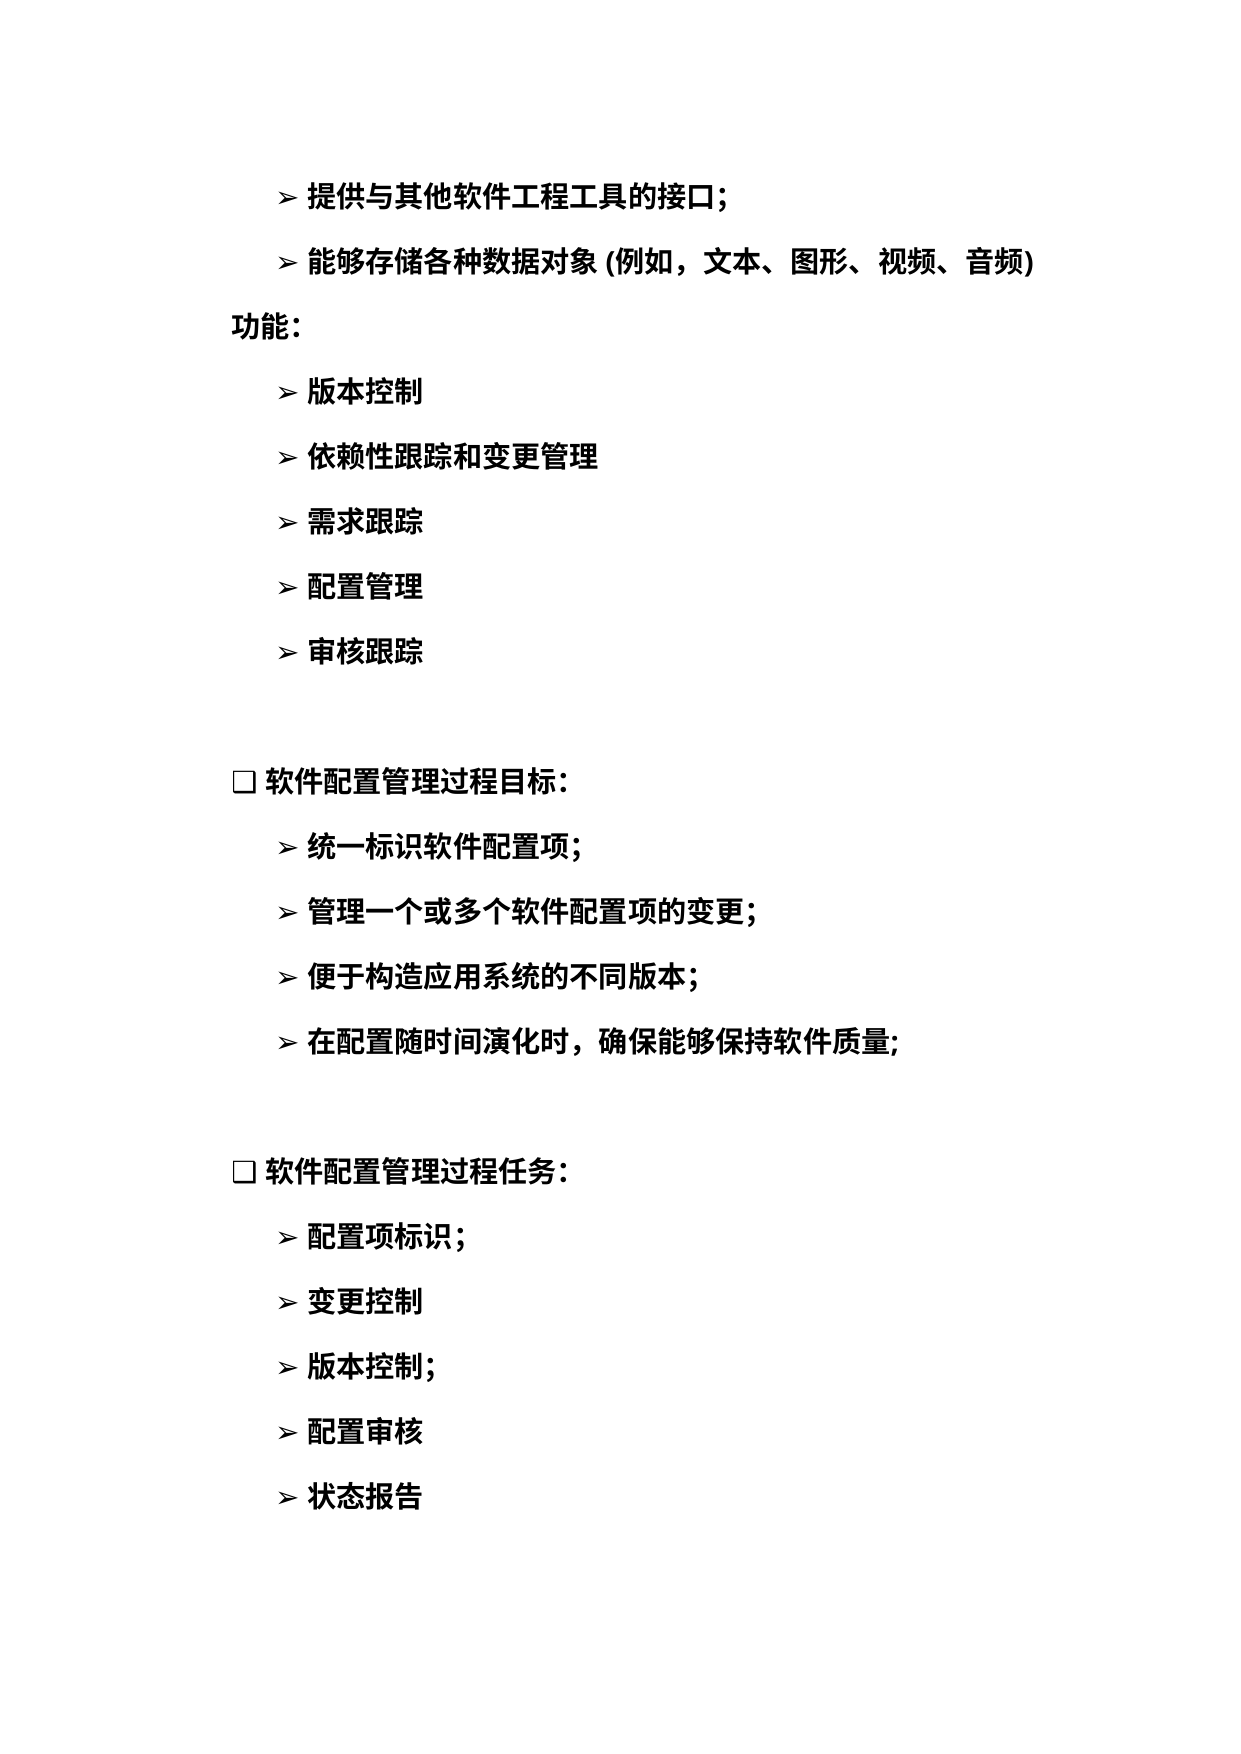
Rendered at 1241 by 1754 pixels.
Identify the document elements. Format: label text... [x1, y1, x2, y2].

text ➢ 版本控制； [231, 1332, 1053, 1397]
text ➢ 在配置随时间演化时，确保能够保持软件质量; [231, 1007, 1053, 1072]
text ➢ 依赖性跟踪和变更管理 [231, 422, 1053, 487]
text ➢ 变更控制 [231, 1267, 1053, 1332]
text ❑ 软件配置管理过程目标： [187, 747, 1053, 812]
text ➢ 管理一个或多个软件配置项的变更； [231, 877, 1053, 942]
text ➢ 能够存储各种数据对象 (例如，文本、图形、视频、音频) [231, 227, 1053, 292]
text ➢ 配置项标识； [231, 1202, 1053, 1267]
text ➢ 审核跟踪 [231, 617, 1053, 682]
text 功能： [187, 292, 1053, 357]
text ➢ 提供与其他软件工程工具的接口； [231, 162, 1053, 227]
text ➢ 统一标识软件配置项； [231, 812, 1053, 877]
text ➢ 配置审核 [231, 1397, 1053, 1462]
text ➢ 便于构造应用系统的不同版本； [231, 942, 1053, 1007]
text ➢ 配置管理 [231, 552, 1053, 617]
text ❑ 软件配置管理过程任务： [187, 1137, 1053, 1202]
text ➢ 需求跟踪 [231, 487, 1053, 552]
text ➢ 版本控制 [231, 357, 1053, 422]
text ➢ 状态报告 [231, 1462, 1053, 1527]
